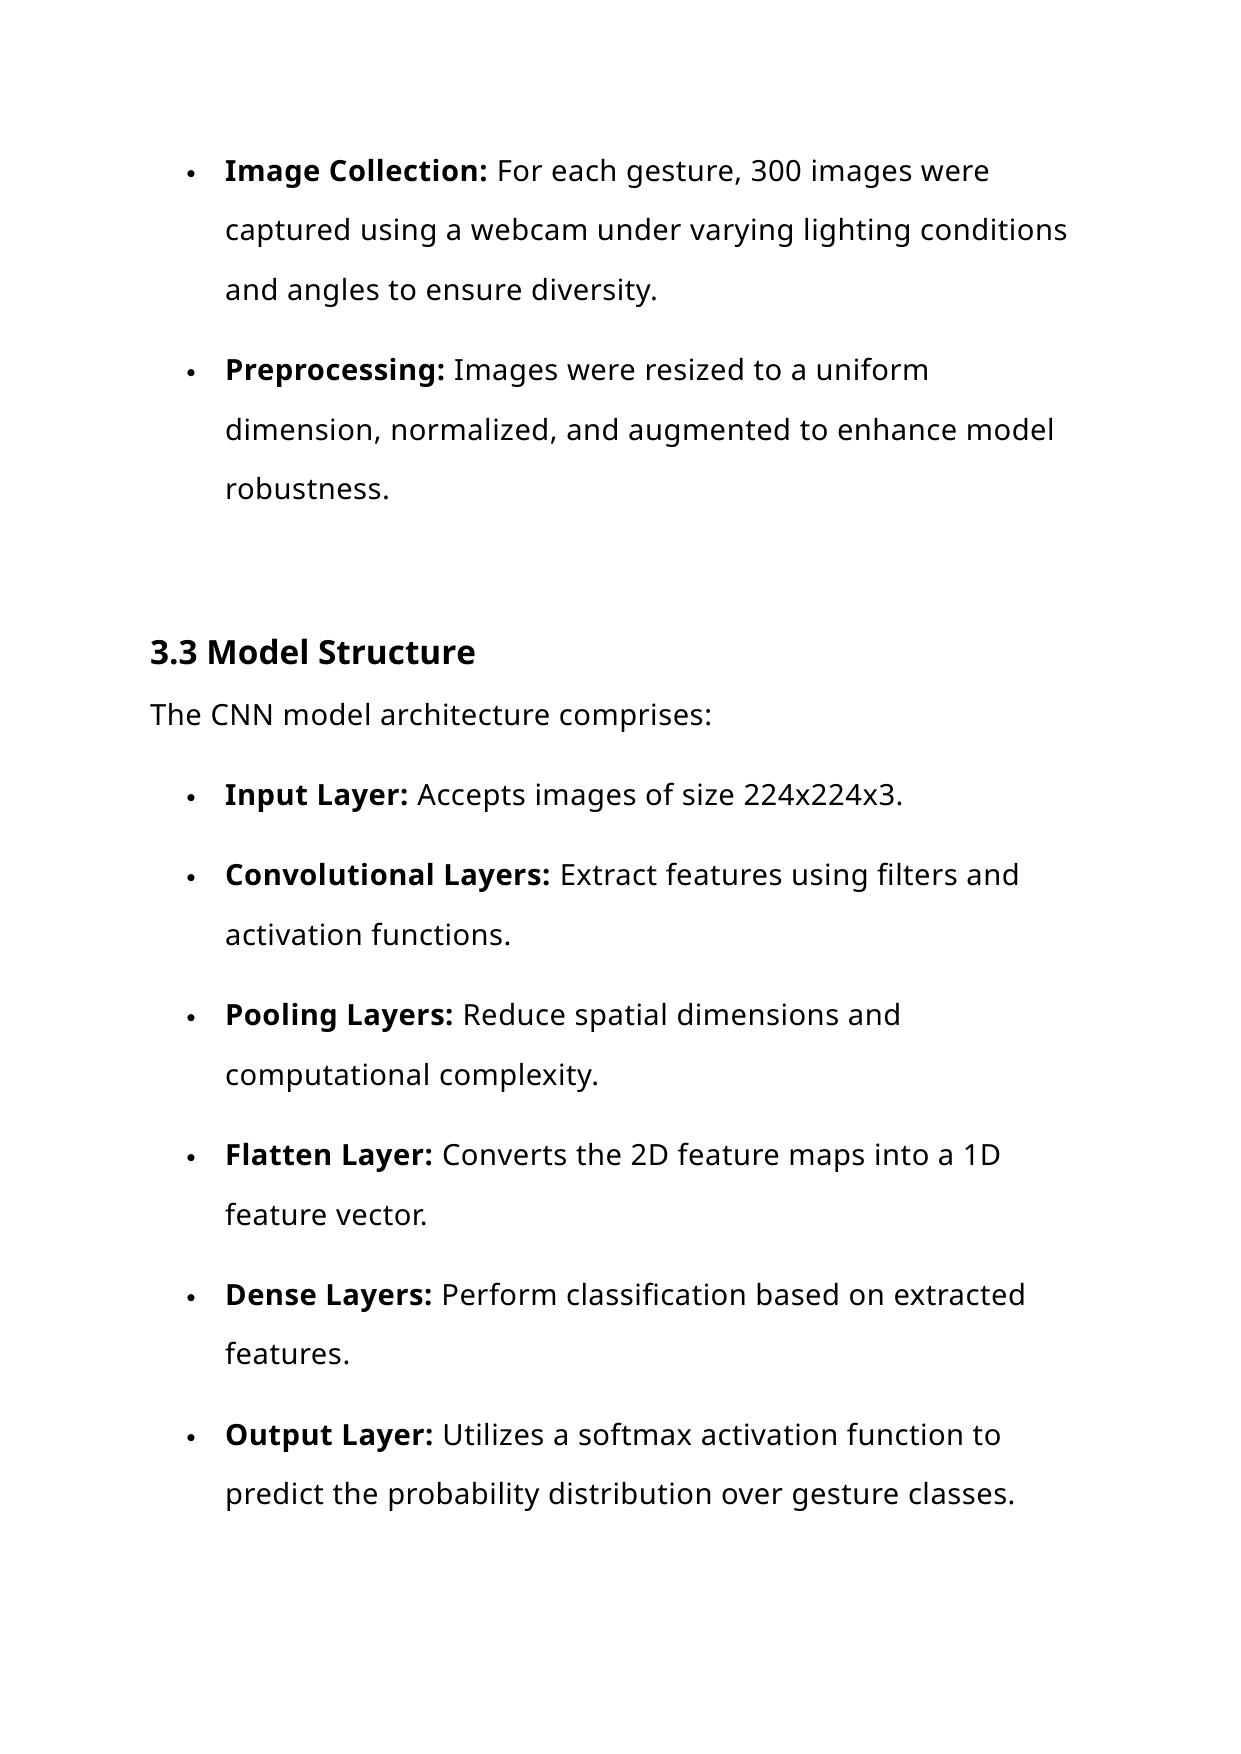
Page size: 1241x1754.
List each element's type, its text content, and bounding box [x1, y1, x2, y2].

list Dense Layers: Perform classification based on extracted features. [187, 1274, 1090, 1373]
list Flatten Layer: Converts the 2D feature maps into a 1D feature vector. [187, 1134, 1090, 1233]
list Output Layer: Utilizes a softmax activation function to predict the probability distribution over gesture classes. [187, 1414, 1090, 1513]
text 3.3 Model Structure The CNN model architecture comprises: [150, 629, 1090, 734]
list Pooling Layers: Reduce spatial dimensions and computational complexity. [187, 994, 1090, 1094]
list Preprocessing: Images were resized to a uniform dimension, normalized, and augmented to enhance model robustness. [187, 349, 1090, 508]
list Input Layer: Accepts images of size 224x224x3. [187, 774, 1090, 814]
list Convolutional Layers: Extract features using filters and activation functions. [187, 855, 1090, 954]
list Image Collection: For each gesture, 300 images were captured using a webcam under varying lighting conditions and angles to ensure diversity. [187, 150, 1090, 309]
